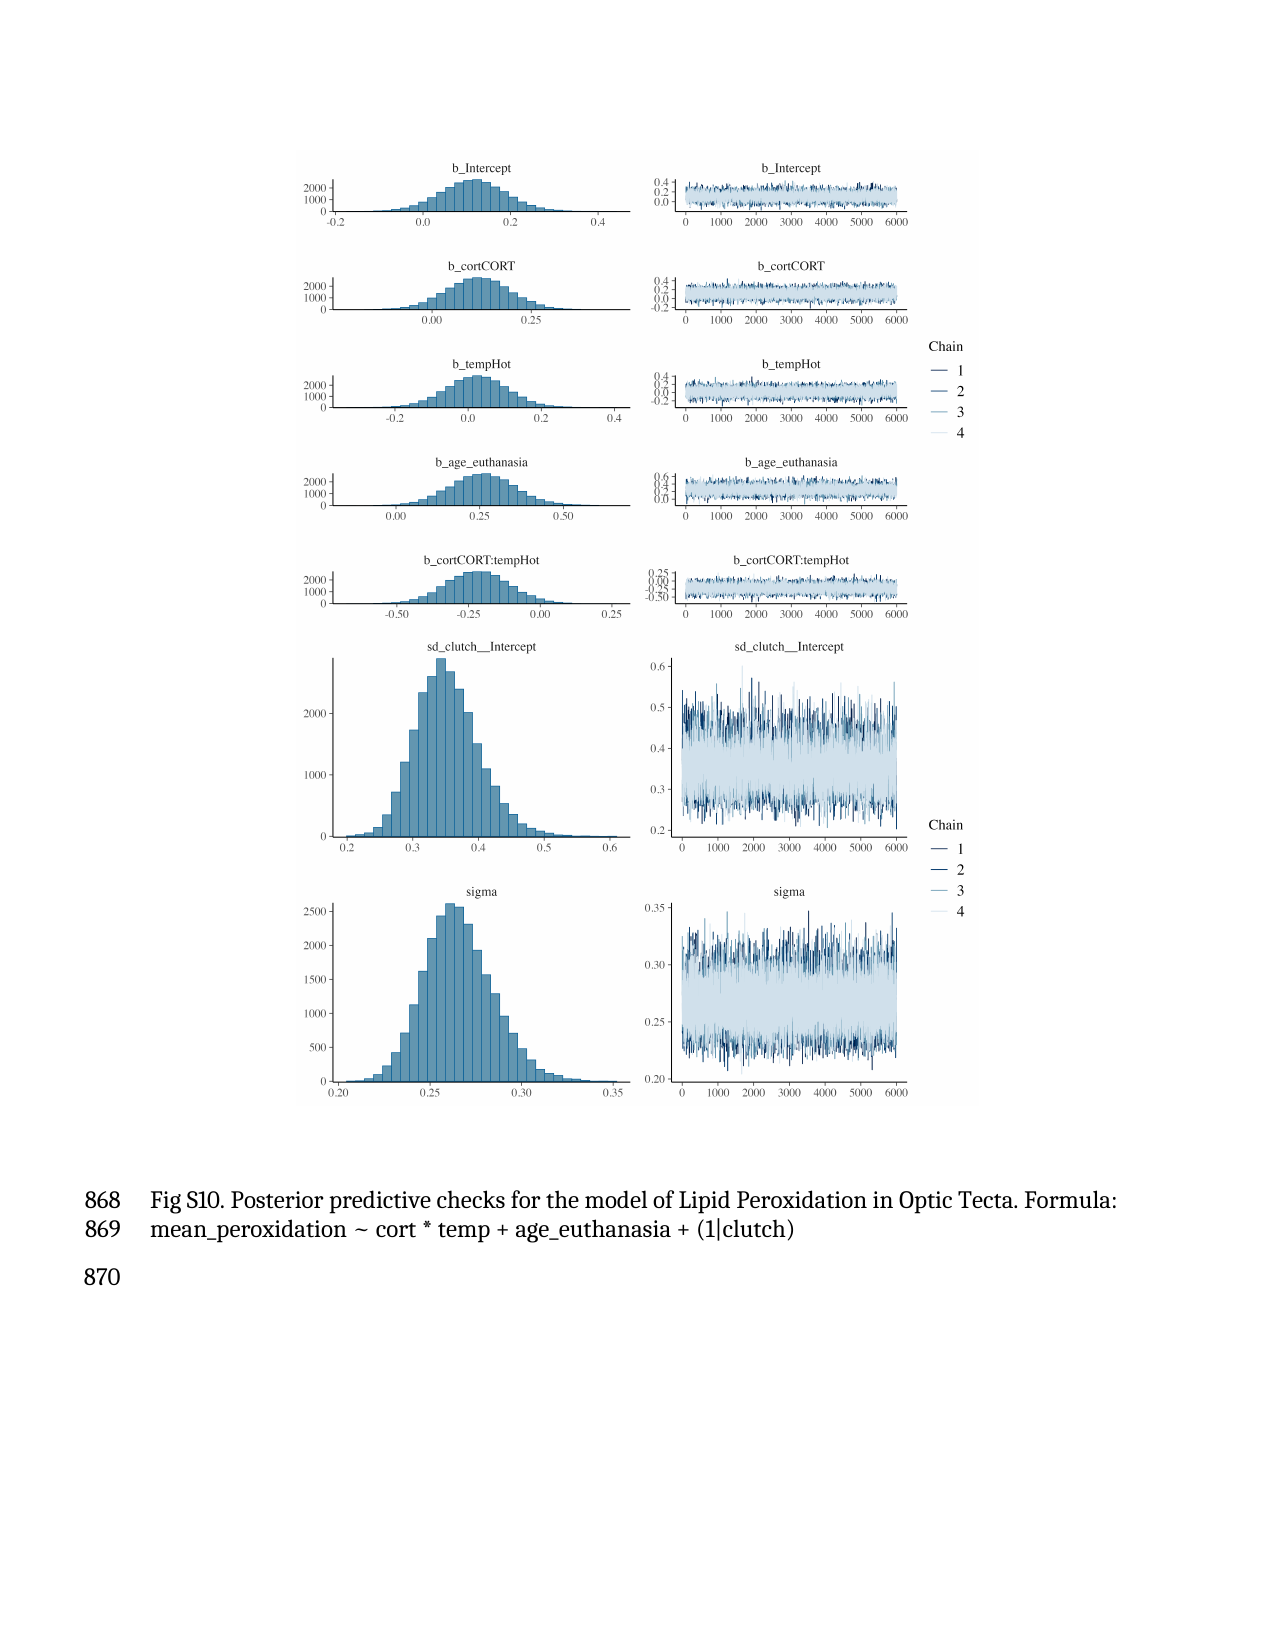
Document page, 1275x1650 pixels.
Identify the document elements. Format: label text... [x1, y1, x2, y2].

picture [296, 150, 979, 1106]
text Fig S10. Posterior predictive checks for the model of Lipid Peroxidation in Optic Tecta. Formula: mean_peroxidation ~ cort * temp + age_euthanasia + (1|clutch) [150, 1186, 1125, 1244]
table_header [150, 150, 1125, 1168]
